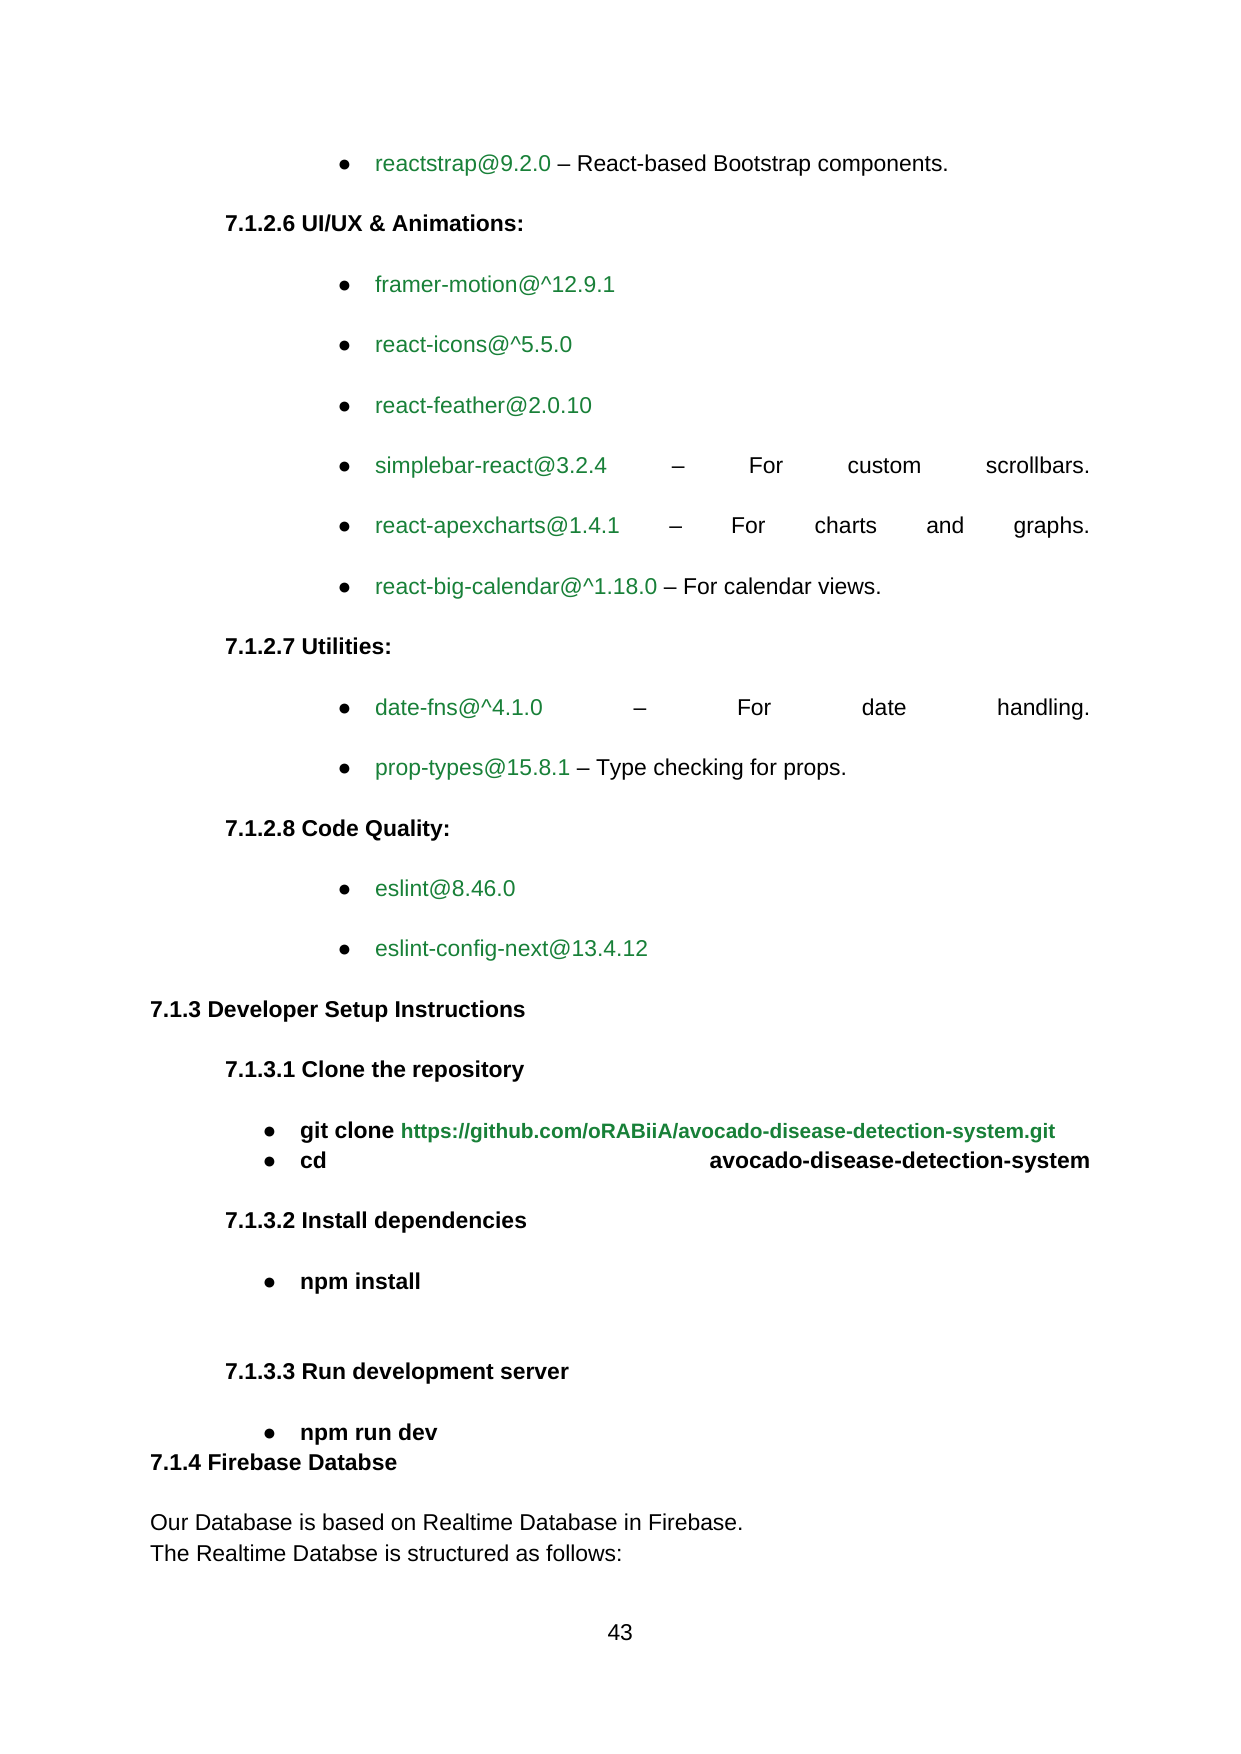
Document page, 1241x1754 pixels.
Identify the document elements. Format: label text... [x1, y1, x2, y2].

list simplebar-react@3.2.4 – For custom scrollbars. [337, 452, 1090, 509]
subtitle 7.1.3.3 Run development server [150, 1358, 1090, 1385]
list npm run dev [262, 1419, 1090, 1445]
list react-icons@^5.5.0 [337, 331, 1090, 388]
list date-fns@^4.1.0 – For date handling. [337, 694, 1090, 750]
list npm install [262, 1268, 1090, 1294]
list framer-motion@^12.9.1 [337, 271, 1090, 327]
text Our Database is based on Realtime Database in Firebase. [150, 1479, 1090, 1536]
subtitle 7.1.3.2 Install dependencies [150, 1207, 1090, 1234]
list eslint@8.46.0 [337, 875, 1090, 932]
subtitle 7.1.3 Developer Setup Instructions [150, 996, 1090, 1022]
text The Realtime Databse is structured as follows: [150, 1539, 1090, 1566]
subtitle 7.1.2.7 Utilities: [150, 633, 1090, 660]
subtitle 7.1.2.8 Code Quality: [150, 814, 1090, 841]
list eslint-config-next@13.4.12 [337, 935, 1090, 962]
subtitle 7.1.4 Firebase Databse [150, 1449, 1090, 1475]
list reactstrap@9.2.0 – React-based Bootstrap components. [337, 150, 1090, 176]
list react-big-calendar@^1.18.0 – For calendar views. [337, 573, 1090, 599]
list react-apexcharts@1.4.1 – For charts and graphs. [337, 512, 1090, 569]
list react-feather@2.0.10 [337, 392, 1090, 448]
list git clone https://github.com/oRABiiA/avocado-disease-detection-system.git [262, 1117, 1090, 1143]
subtitle 7.1.3.1 Clone the repository [150, 1056, 1090, 1083]
list cd avocado-disease-detection-system [262, 1147, 1090, 1203]
list prop-types@15.8.1 – Type checking for props. [337, 754, 1090, 781]
subtitle 7.1.2.6 UI/UX & Animations: [150, 210, 1090, 237]
